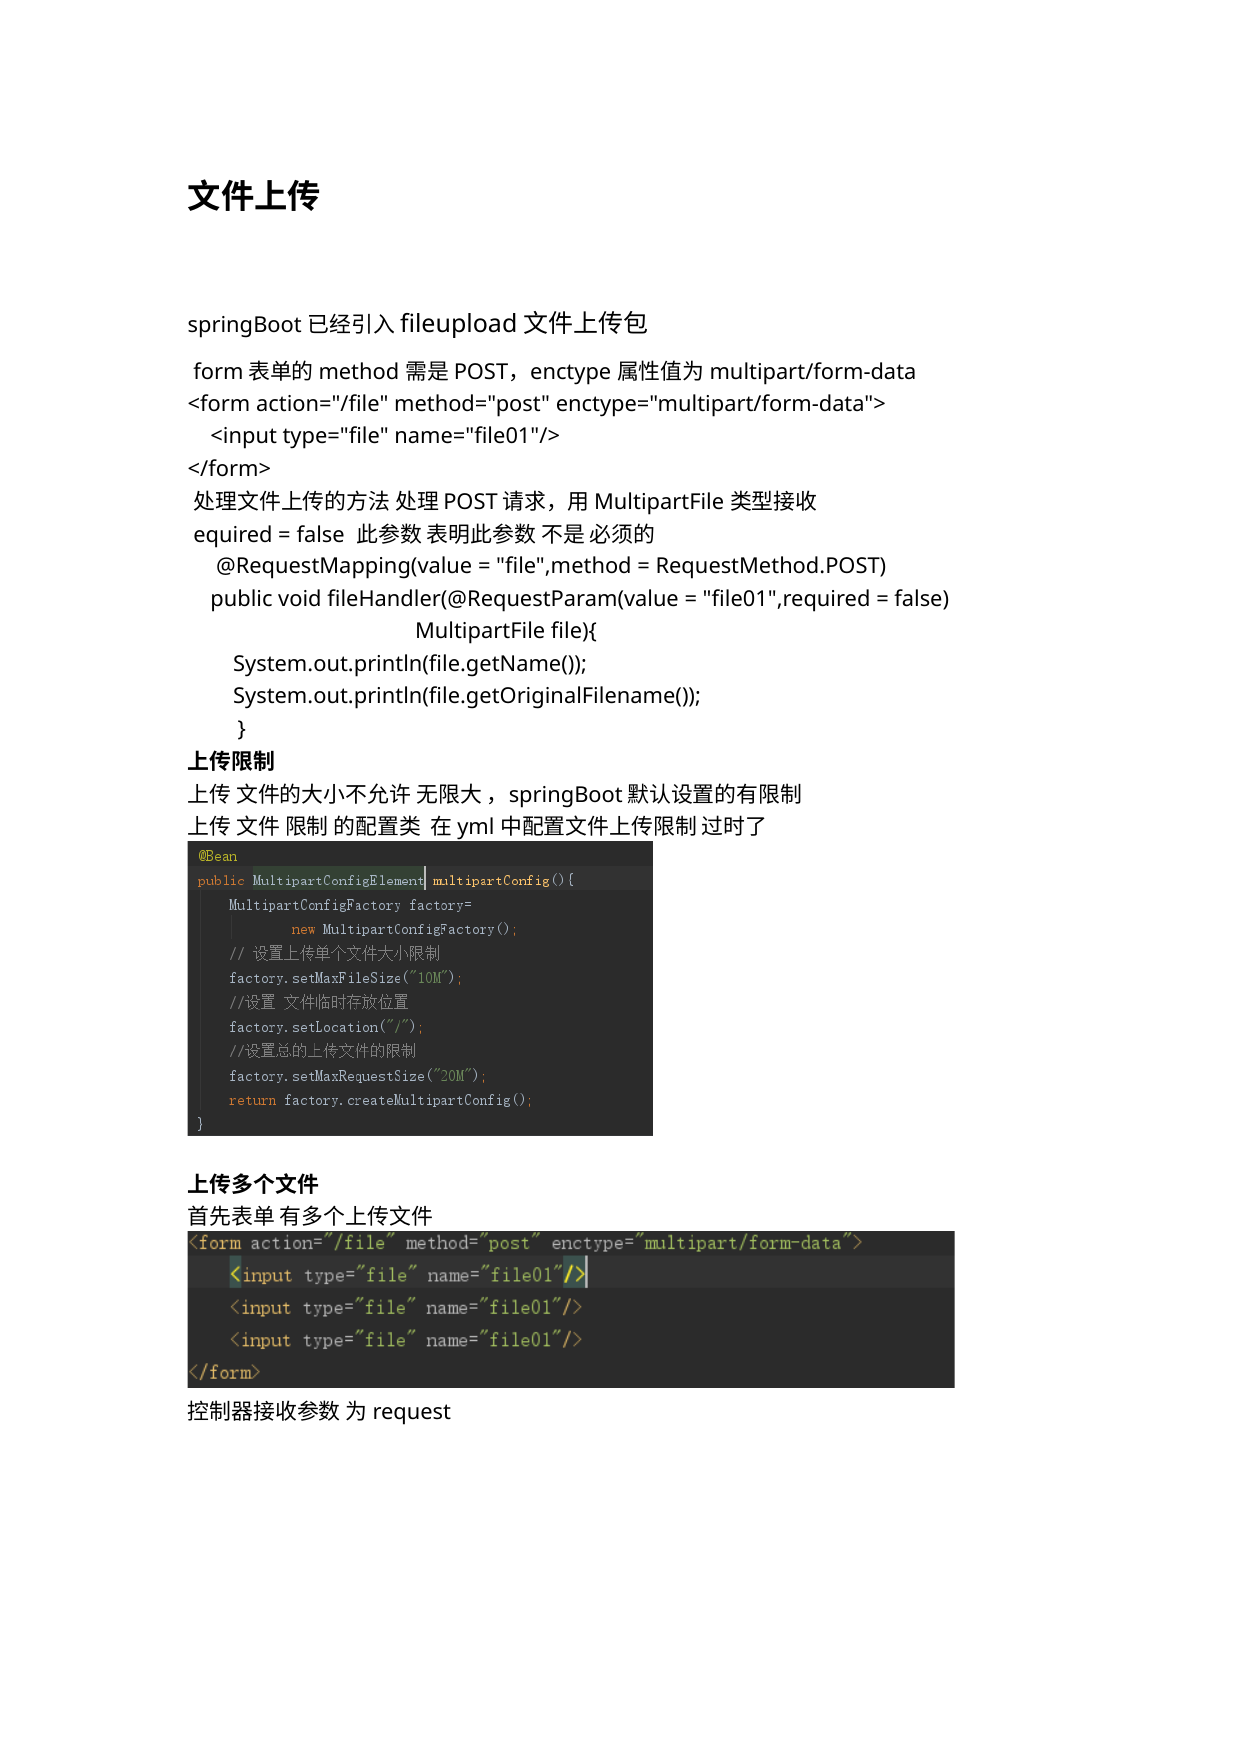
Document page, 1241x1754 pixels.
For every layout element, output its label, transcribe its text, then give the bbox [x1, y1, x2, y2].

picture [187, 1231, 955, 1388]
text 控制器接收参数 为 request [187, 1394, 1053, 1426]
text System.out.println(file.getOriginalFilename()); [187, 679, 1053, 711]
text 上传 文件的大小不允许 无限大 ，springBoot默认设置的有限制 [187, 776, 1053, 809]
text 处理文件上传的方法 处理POST请求，用MultipartFile 类型接收 [187, 484, 1053, 516]
text MultipartFile file){ [187, 614, 1053, 646]
text equired = false 此参数 表明此参数 不是 必须的 [187, 516, 1053, 549]
text System.out.println(file.getName()); [187, 646, 1053, 679]
text <input type="file" name="file01"/> [187, 419, 1053, 451]
text @RequestMapping(value = "file",method = RequestMethod.POST) [187, 549, 1053, 581]
text form表单的 method 需是 POST，enctype 属性值为 multipart/form-data [187, 354, 1053, 386]
text 上传多个文件 [187, 1166, 1053, 1199]
text public void fileHandler(@RequestParam(value = "file01",required = false) [187, 581, 1053, 614]
text <form action="/file" method="post" enctype="multipart/form-data"> [187, 386, 1053, 419]
text } [187, 711, 1053, 744]
text springBoot 已经引入 fileupload 文件上传包 [187, 289, 1053, 354]
text 上传限制 [187, 744, 1053, 776]
text 首先表单 有多个上传文件 [187, 1199, 1053, 1231]
text 上传 文件 限制 的配置类 在yml 中配置文件上传限制 过时了 [187, 809, 1053, 841]
subtitle 文件上传 [187, 162, 1053, 227]
text </form> [187, 451, 1053, 484]
picture [187, 841, 653, 1136]
